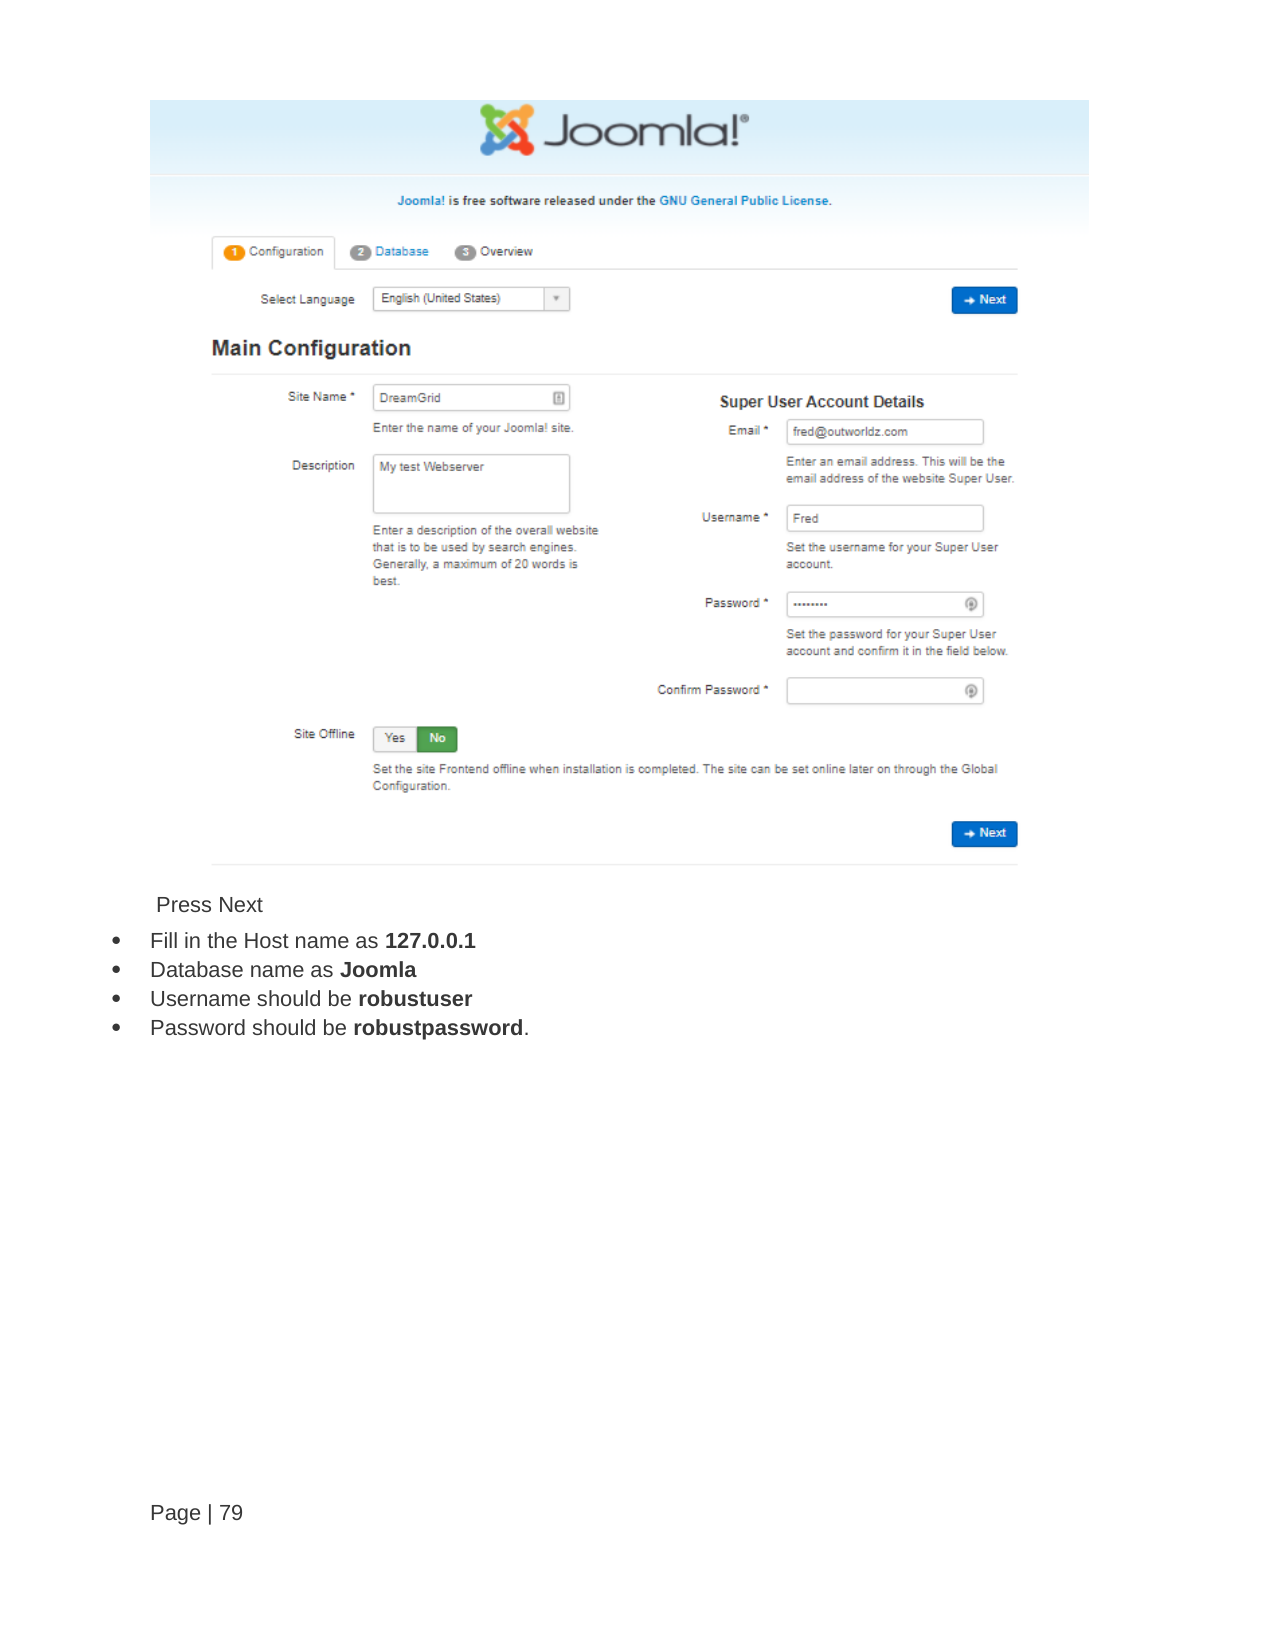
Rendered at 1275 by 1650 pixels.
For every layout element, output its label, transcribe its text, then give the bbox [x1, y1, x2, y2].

text Press Next [150, 892, 1200, 918]
list Password should be robustpassword. [112, 1015, 1200, 1040]
list Username should be robustuser [112, 986, 1200, 1011]
list Fill in the Host name as 127.0.0.1 [112, 928, 1200, 953]
list Database name as Joomla [112, 957, 1200, 982]
